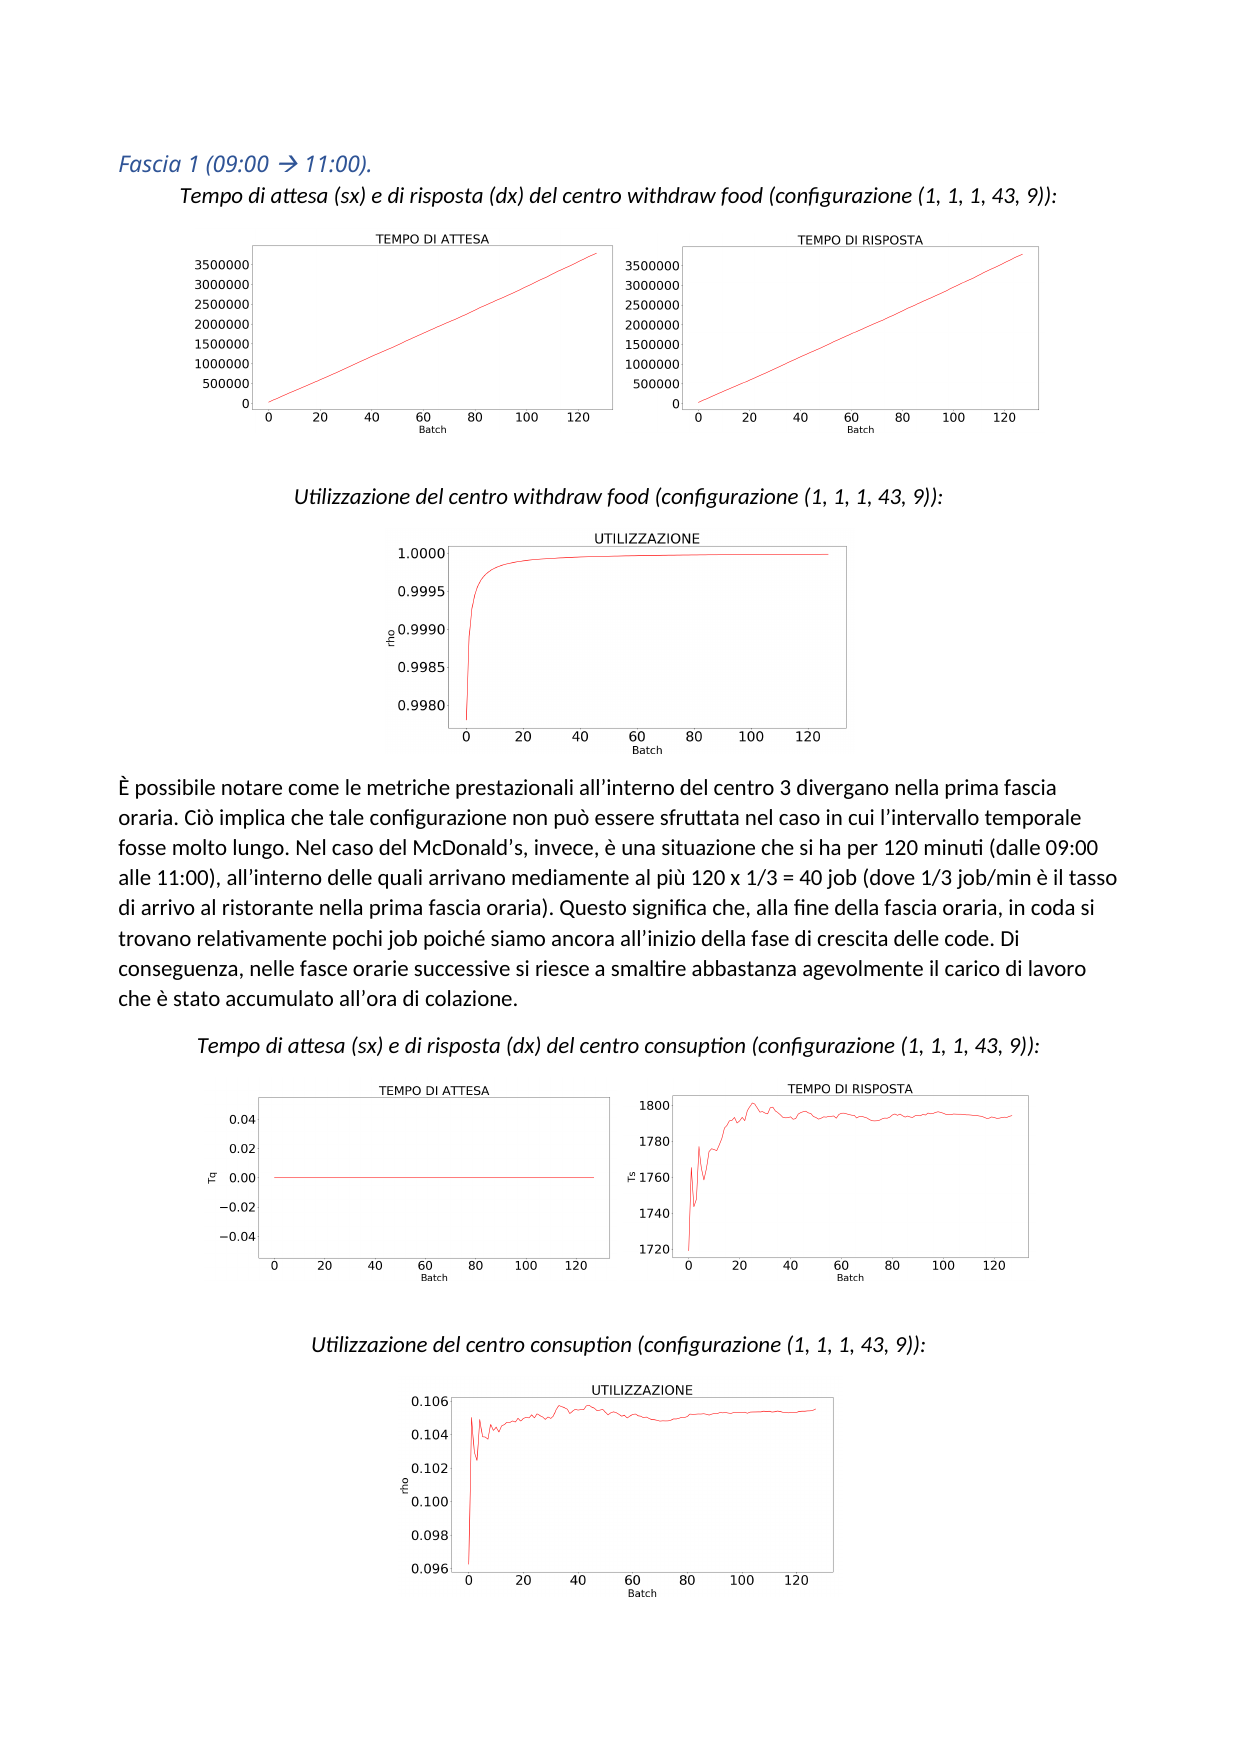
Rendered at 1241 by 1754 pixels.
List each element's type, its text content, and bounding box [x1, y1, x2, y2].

picture [385, 528, 856, 754]
picture [194, 228, 621, 433]
picture [622, 1078, 1037, 1281]
text È possibile notare come le metriche prestazionali all’interno del centro 3 divergano nella prima fascia oraria. Ciò implica che tale configurazione non può essere sfruttata nel caso in cui l’intervallo temporale fosse molto lungo. Nel caso del McDonald’s, invece, è una situazione che si ha per 120 minuti (dalle 09:00 alle 11:00), all’interno delle quali arrivano mediamente al più 120 x 1/3 = 40 job (dove 1/3 job/min è il tasso di arrivo al ristorante nella prima fascia oraria). Questo significa che, alla fine della fascia oraria, in coda si trovano relativamente pochi job poiché siamo ancora all’inizio della fase di crescita delle code. Di conseguenza, nelle fasce orarie successive si riesce a smaltire abbastanza agevolmente il carico di lavoro che è stato accumulato all’ora di colazione. [118, 773, 1122, 1012]
picture [397, 1376, 843, 1597]
text Utilizzazione del centro withdraw food (configurazione (1, 1, 1, 43, 9)): [118, 482, 1122, 510]
text Utilizzazione del centro consuption (configurazione (1, 1, 1, 43, 9)): [118, 1299, 1122, 1358]
subtitle Fascia 1 (09:00 11:00). [118, 148, 1122, 179]
picture [625, 233, 1046, 433]
text Tempo di attesa (sx) e di risposta (dx) del centro consuption (configurazione (1, 1, 1, 43, 9)): [118, 1031, 1122, 1059]
text Tempo di attesa (sx) e di risposta (dx) del centro withdraw food (configurazione (1, 1, 1, 43, 9)): [118, 181, 1122, 209]
picture [204, 1077, 618, 1281]
